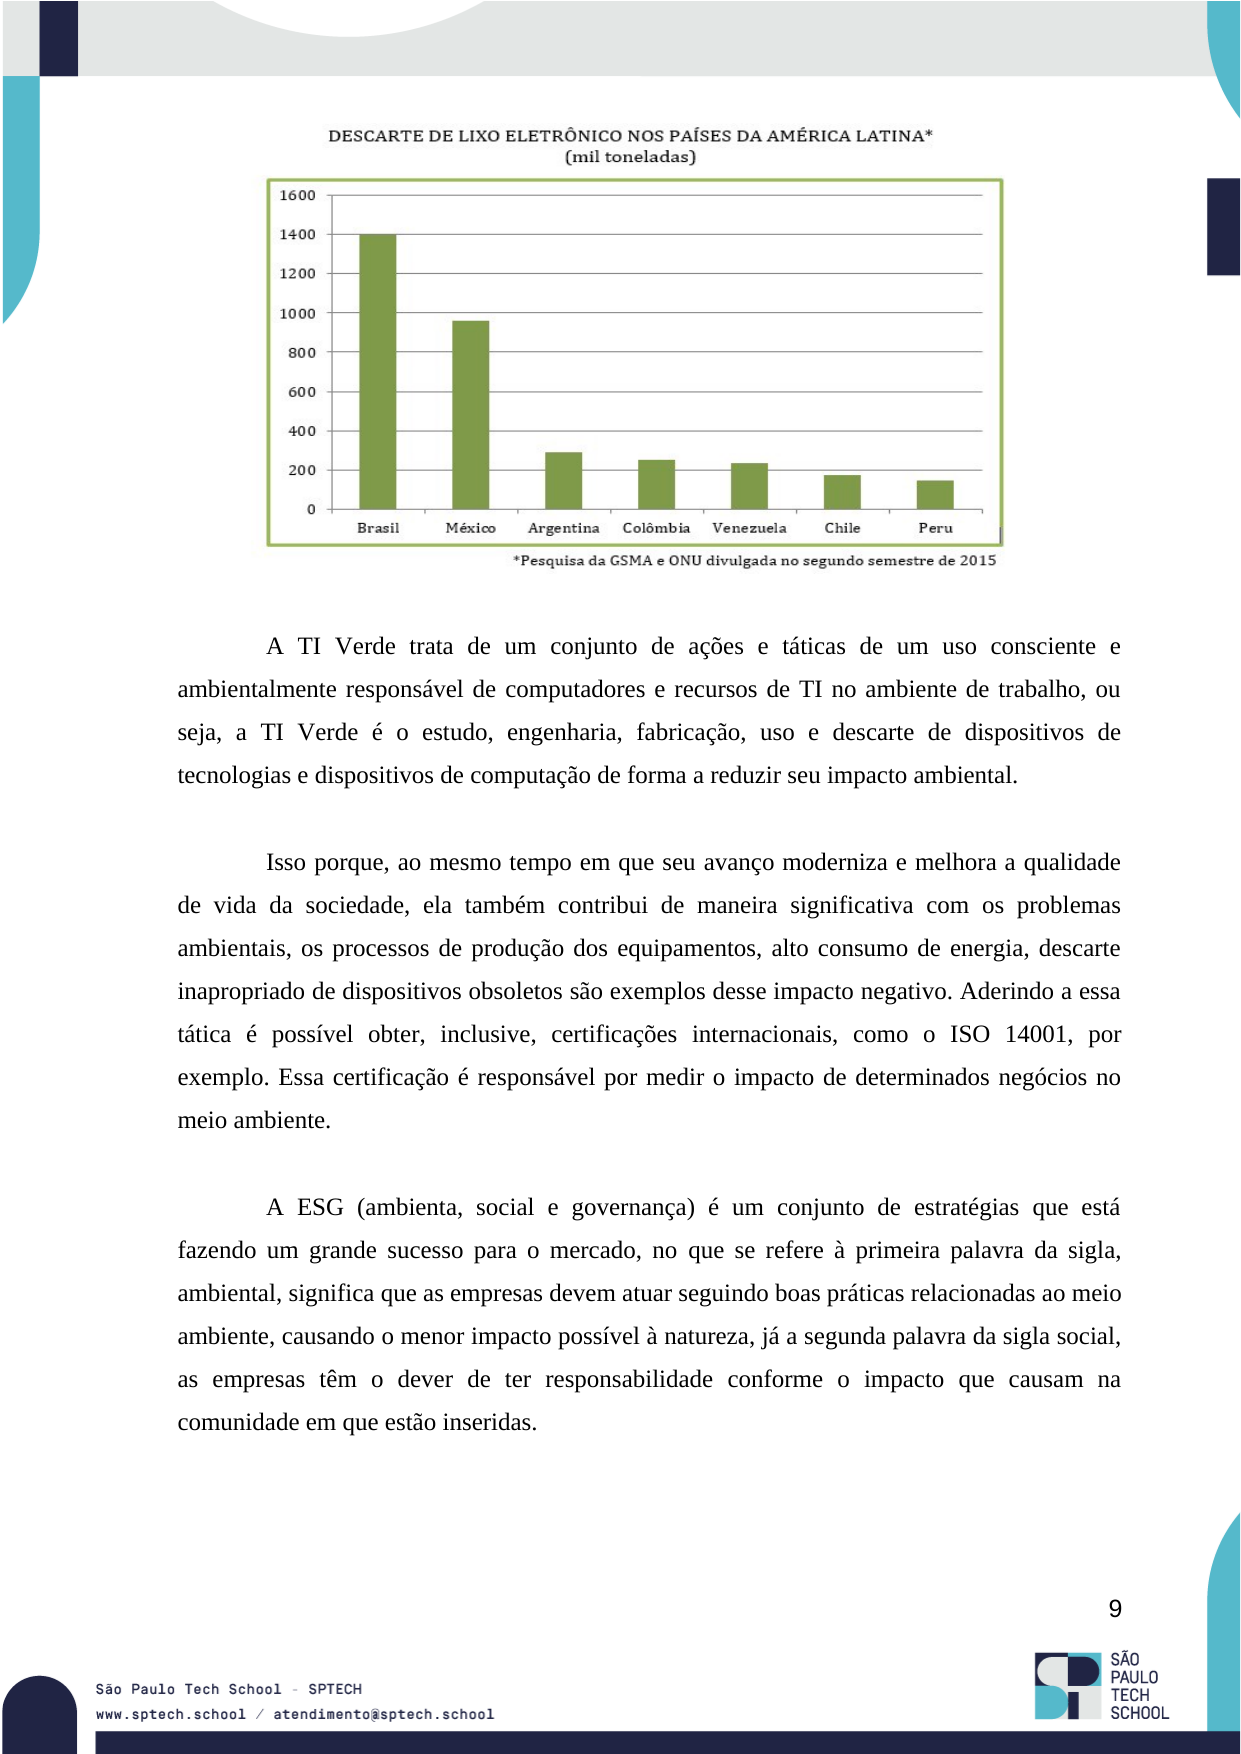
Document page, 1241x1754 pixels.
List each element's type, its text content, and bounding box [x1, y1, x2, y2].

text Isso porque, ao mesmo tempo em que seu avanço moderniza e melhora a qualidade de vida da sociedade, ela também contribui de maneira significativa com os problemas ambientais, os processos de produção dos equipamentos, alto consumo de energia, descarte inapropriado de dispositivos obsoletos são exemplos desse impacto negativo. Aderindo a essa tática é possível obter, inclusive, certificações internacionais, como o ISO 14001, por exemplo. Essa certificação é responsável por medir o impacto de determinados negócios no meio ambiente. [177, 847, 1122, 1134]
text A TI Verde trata de um conjunto de ações e táticas de um uso consciente e ambientalmente responsável de computadores e recursos de TI no ambiente de trabalho, ou seja, a TI Verde é o estudo, engenharia, fabricação, uso e descarte de dispositivos de tecnologias e dispositivos de computação de forma a reduzir seu impacto ambiental. [177, 631, 1122, 789]
picture [2, 1, 1241, 1754]
text A ESG (ambienta, social e governança) é um conjunto de estratégias que está fazendo um grande sucesso para o mercado, no que se refere à primeira palavra da sigla, ambiental, significa que as empresas devem atuar seguindo boas práticas relacionadas ao meio ambiente, causando o menor impacto possível à natureza, já a segunda palavra da sigla social, as empresas têm o dever de ter responsabilidade conforme o impacto que causam na comunidade em que estão inseridas. [177, 1192, 1122, 1436]
